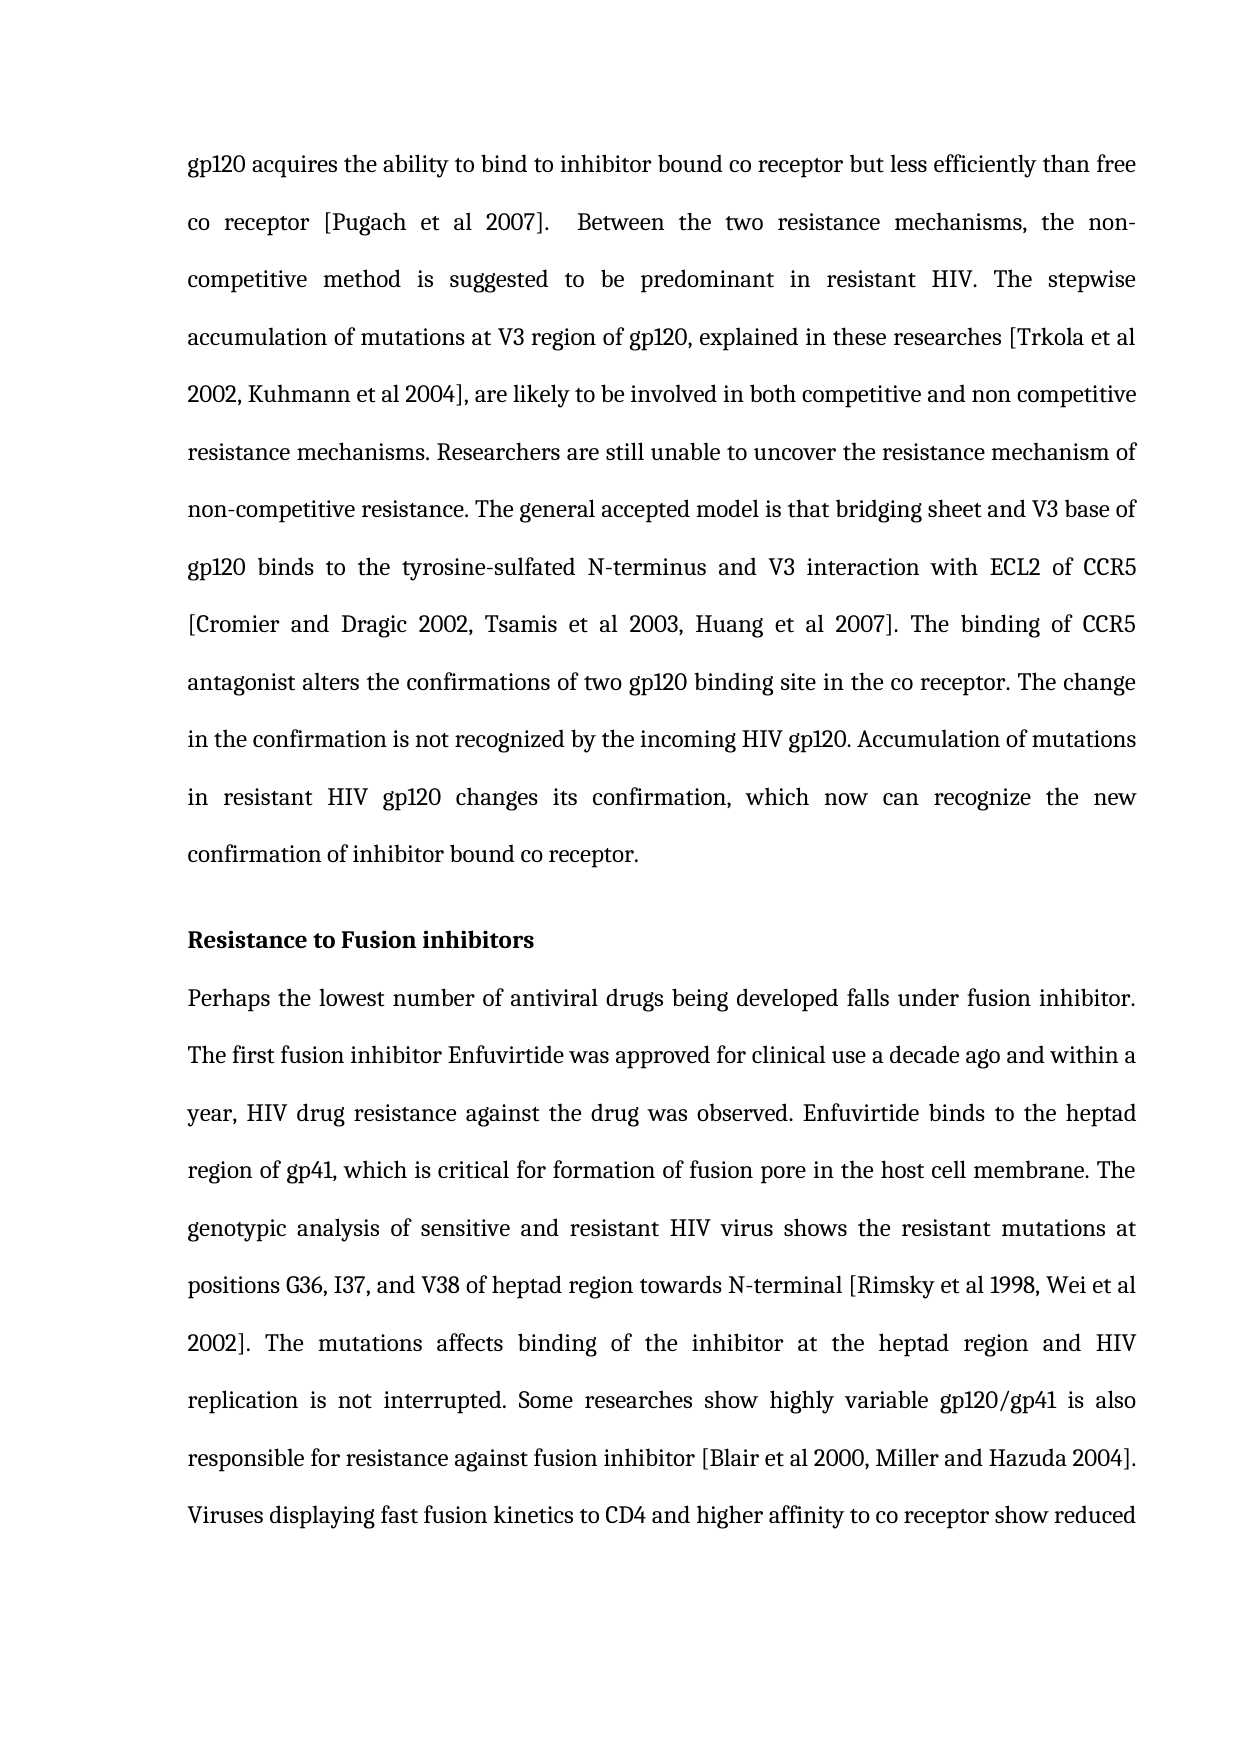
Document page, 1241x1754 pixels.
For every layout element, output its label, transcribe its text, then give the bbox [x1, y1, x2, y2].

text Resistance to Fusion inhibitors [187, 926, 1138, 955]
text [187, 984, 1138, 1530]
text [187, 150, 1138, 869]
